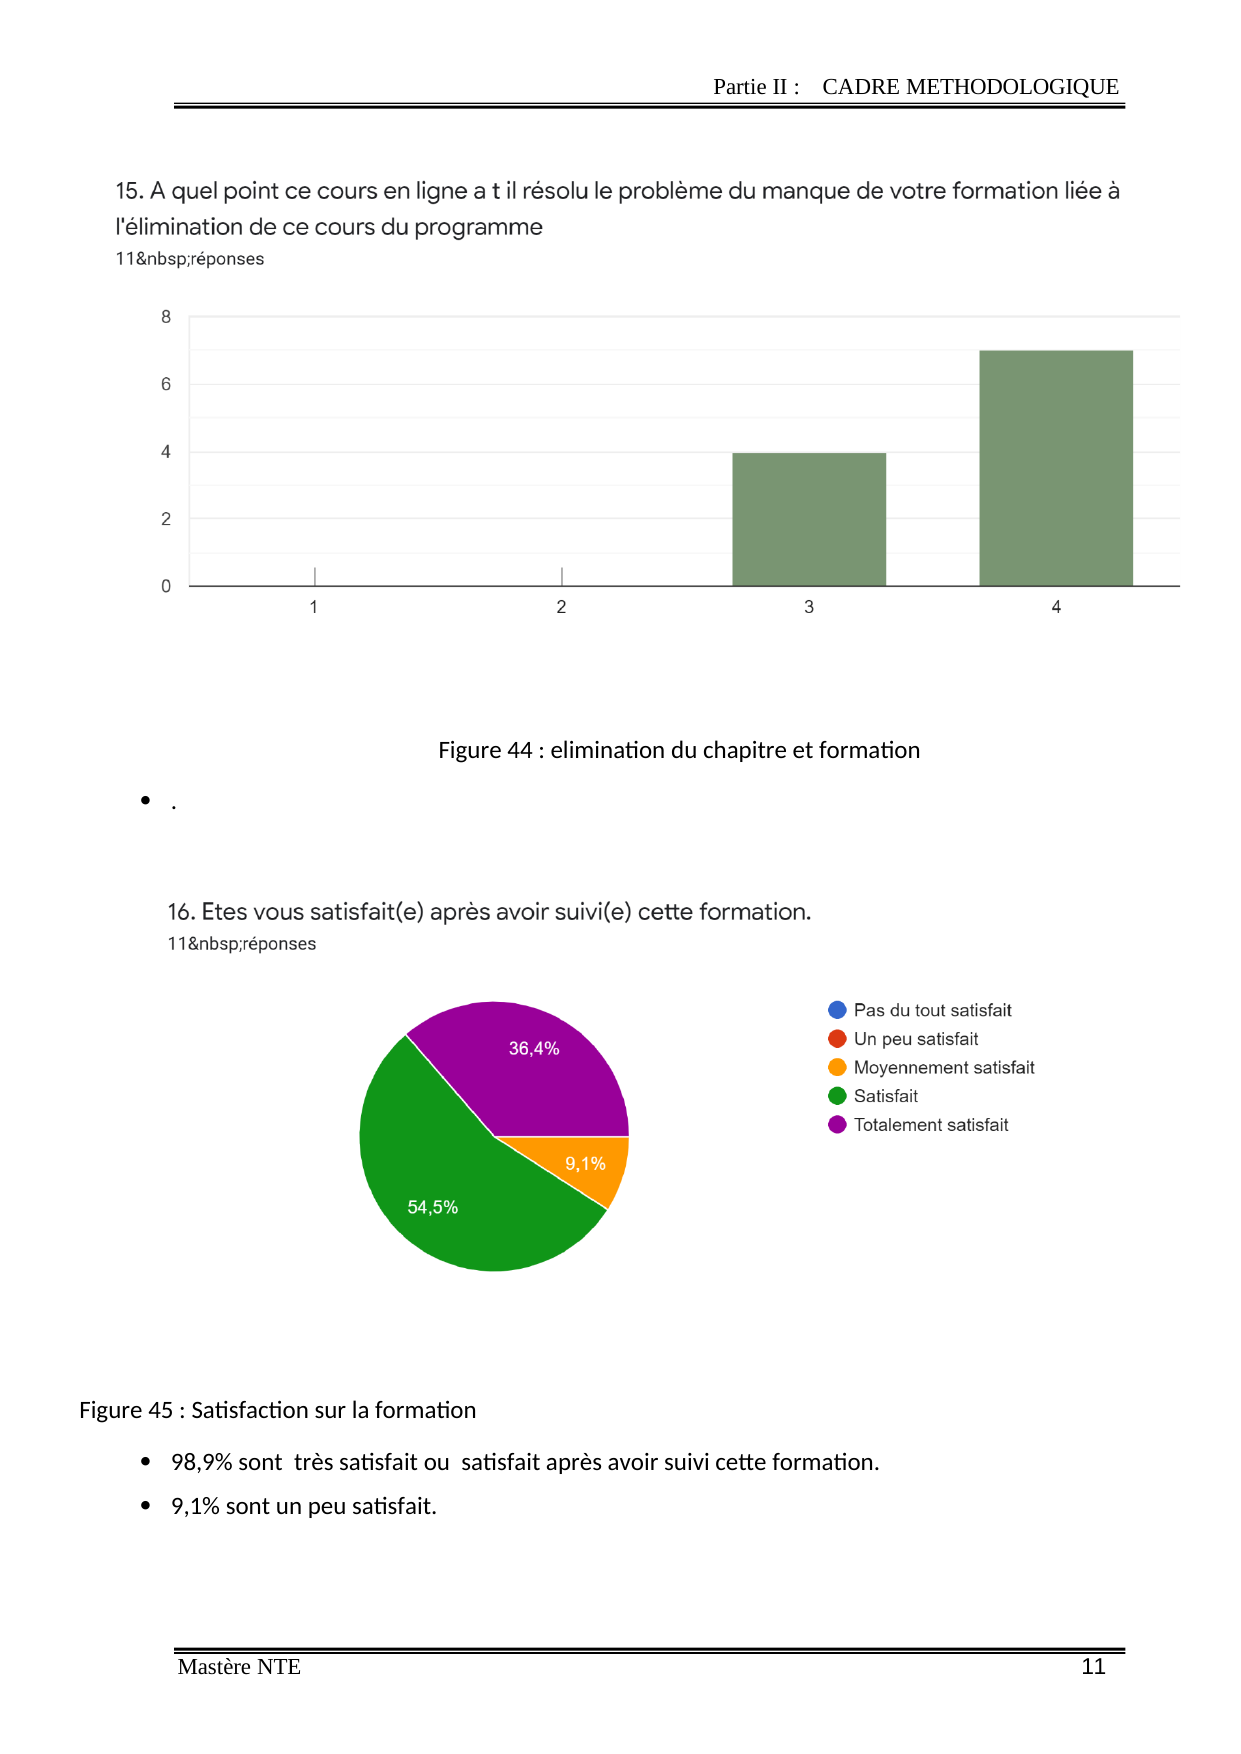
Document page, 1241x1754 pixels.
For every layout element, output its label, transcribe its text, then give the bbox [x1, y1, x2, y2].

picture [79, 138, 1181, 698]
picture [131, 860, 1233, 1323]
subtitle Figure 44 : elimination du chapitre et formation [438, 734, 1170, 764]
list 98,9% sont très satisfait ou satisfait après avoir suivi cette formation. [141, 1446, 1170, 1476]
list . [141, 785, 1170, 816]
subtitle Figure 45 : Satisfaction sur la formation [79, 1394, 1170, 1425]
list 9,1% sont un peu satisfait. [141, 1491, 1170, 1521]
